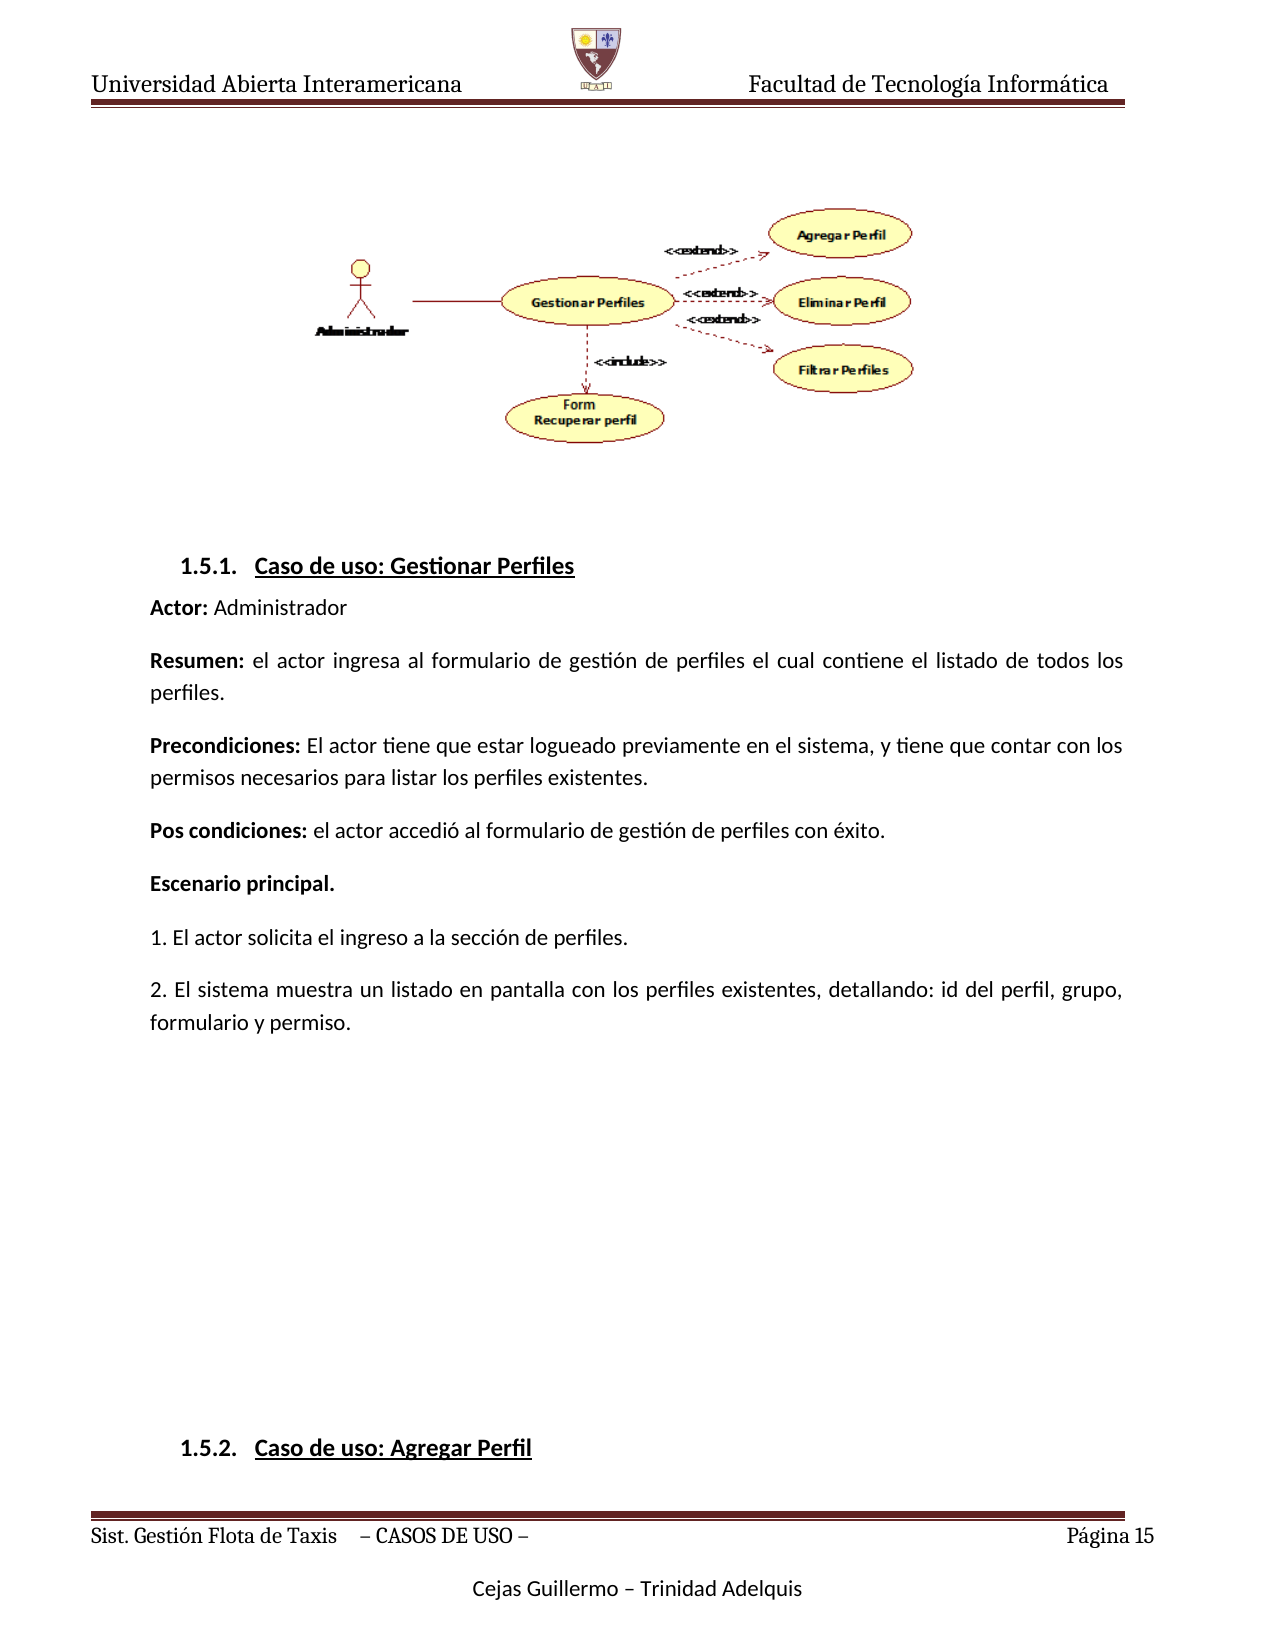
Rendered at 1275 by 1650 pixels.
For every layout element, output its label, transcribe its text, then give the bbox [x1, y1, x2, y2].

list Caso de uso: Gestionar Perfiles [179, 550, 1125, 580]
text Escenario principal. [150, 869, 1125, 898]
text Precondiciones: El actor tiene que estar logueado previamente en el sistema, y tiene que contar con los permisos necesarios para listar los perfiles existentes. [150, 731, 1125, 792]
text Resumen: el actor ingresa al formulario de gestión de perfiles el cual contiene el listado de todos los perfiles. [150, 646, 1125, 706]
text Actor: Administrador [150, 593, 1125, 621]
text 1. El actor solicita el ingreso a la sección de perfiles. [150, 923, 1125, 951]
list Caso de uso: Agregar Perfil [179, 1432, 1125, 1462]
text Pos condiciones: el actor accedió al formulario de gestión de perfiles con éxito. [150, 817, 1125, 844]
picture [300, 186, 975, 472]
text 2. El sistema muestra un listado en pantalla con los perfiles existentes, detallando: id del perfil, grupo, formulario y permiso. [150, 976, 1125, 1036]
picture [560, 23, 633, 93]
